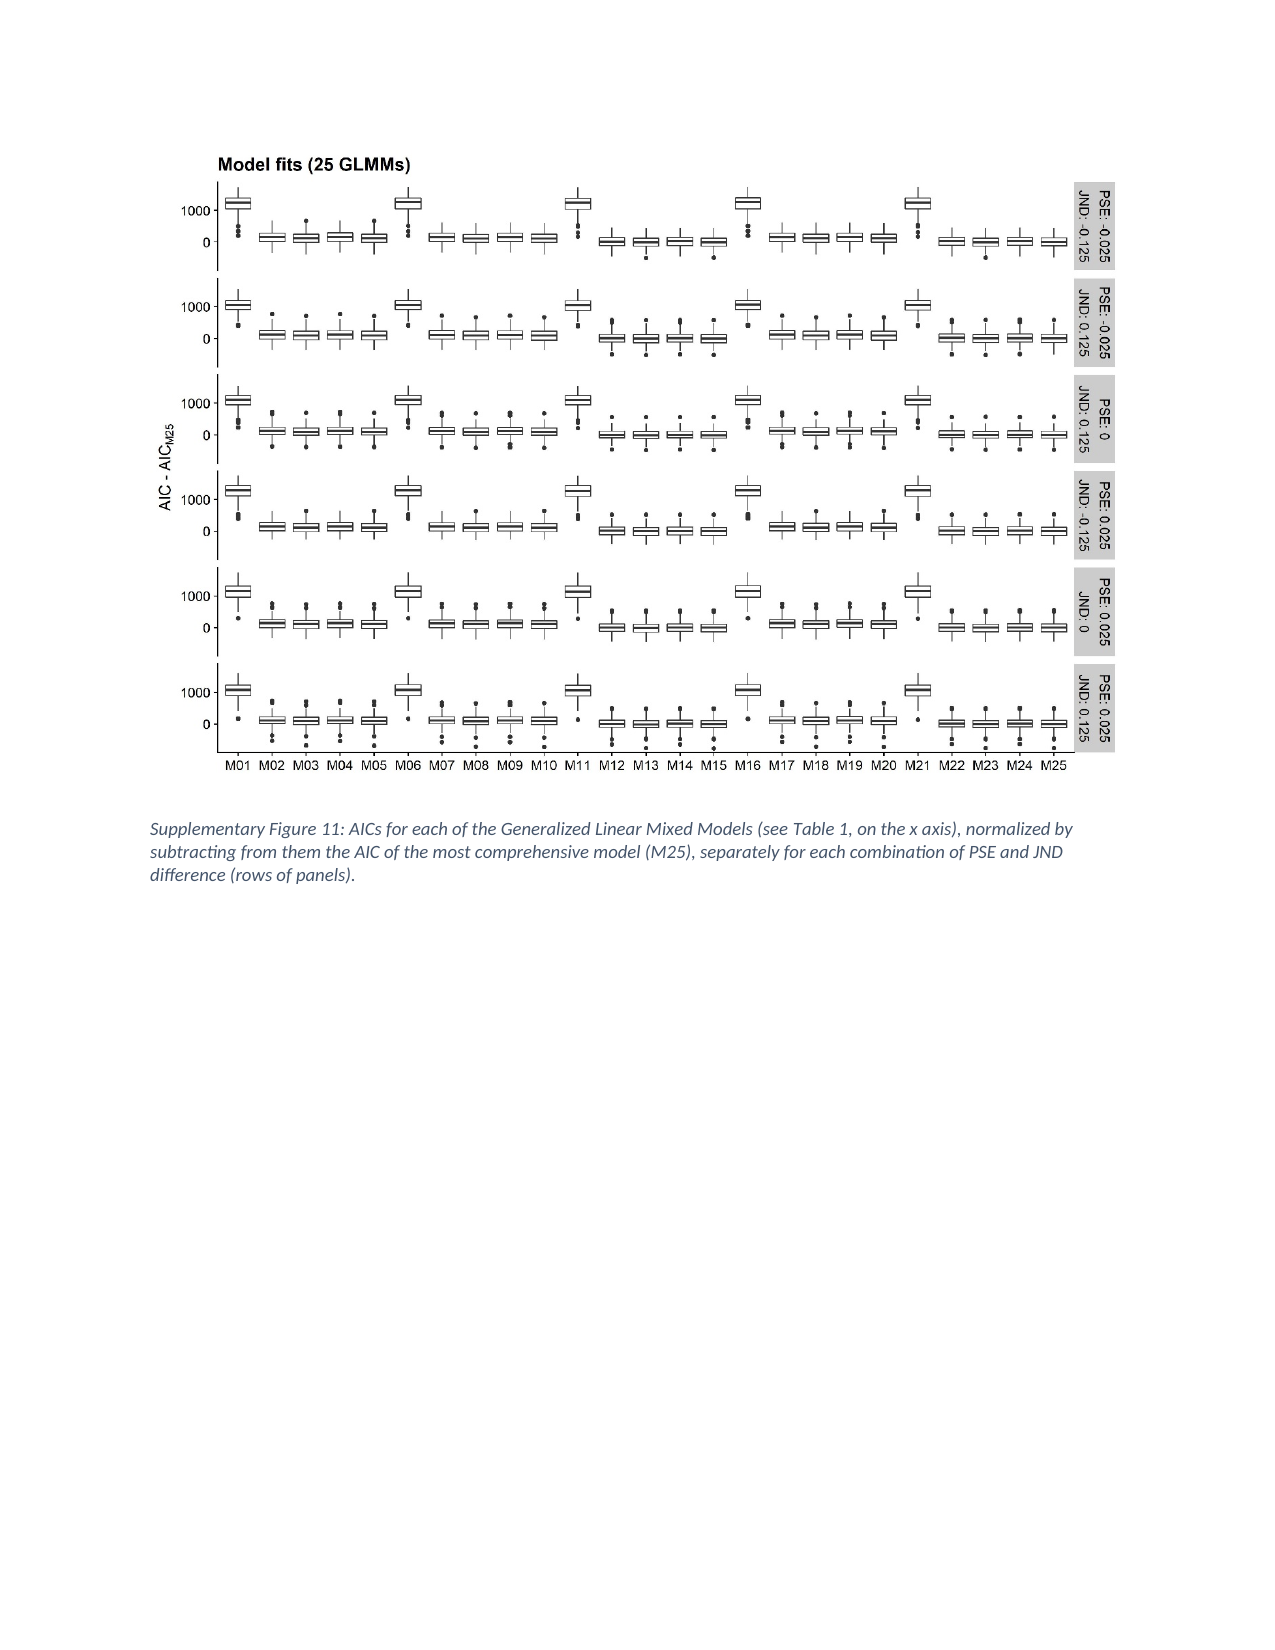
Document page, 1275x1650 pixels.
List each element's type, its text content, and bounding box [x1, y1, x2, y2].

picture [150, 150, 1123, 799]
